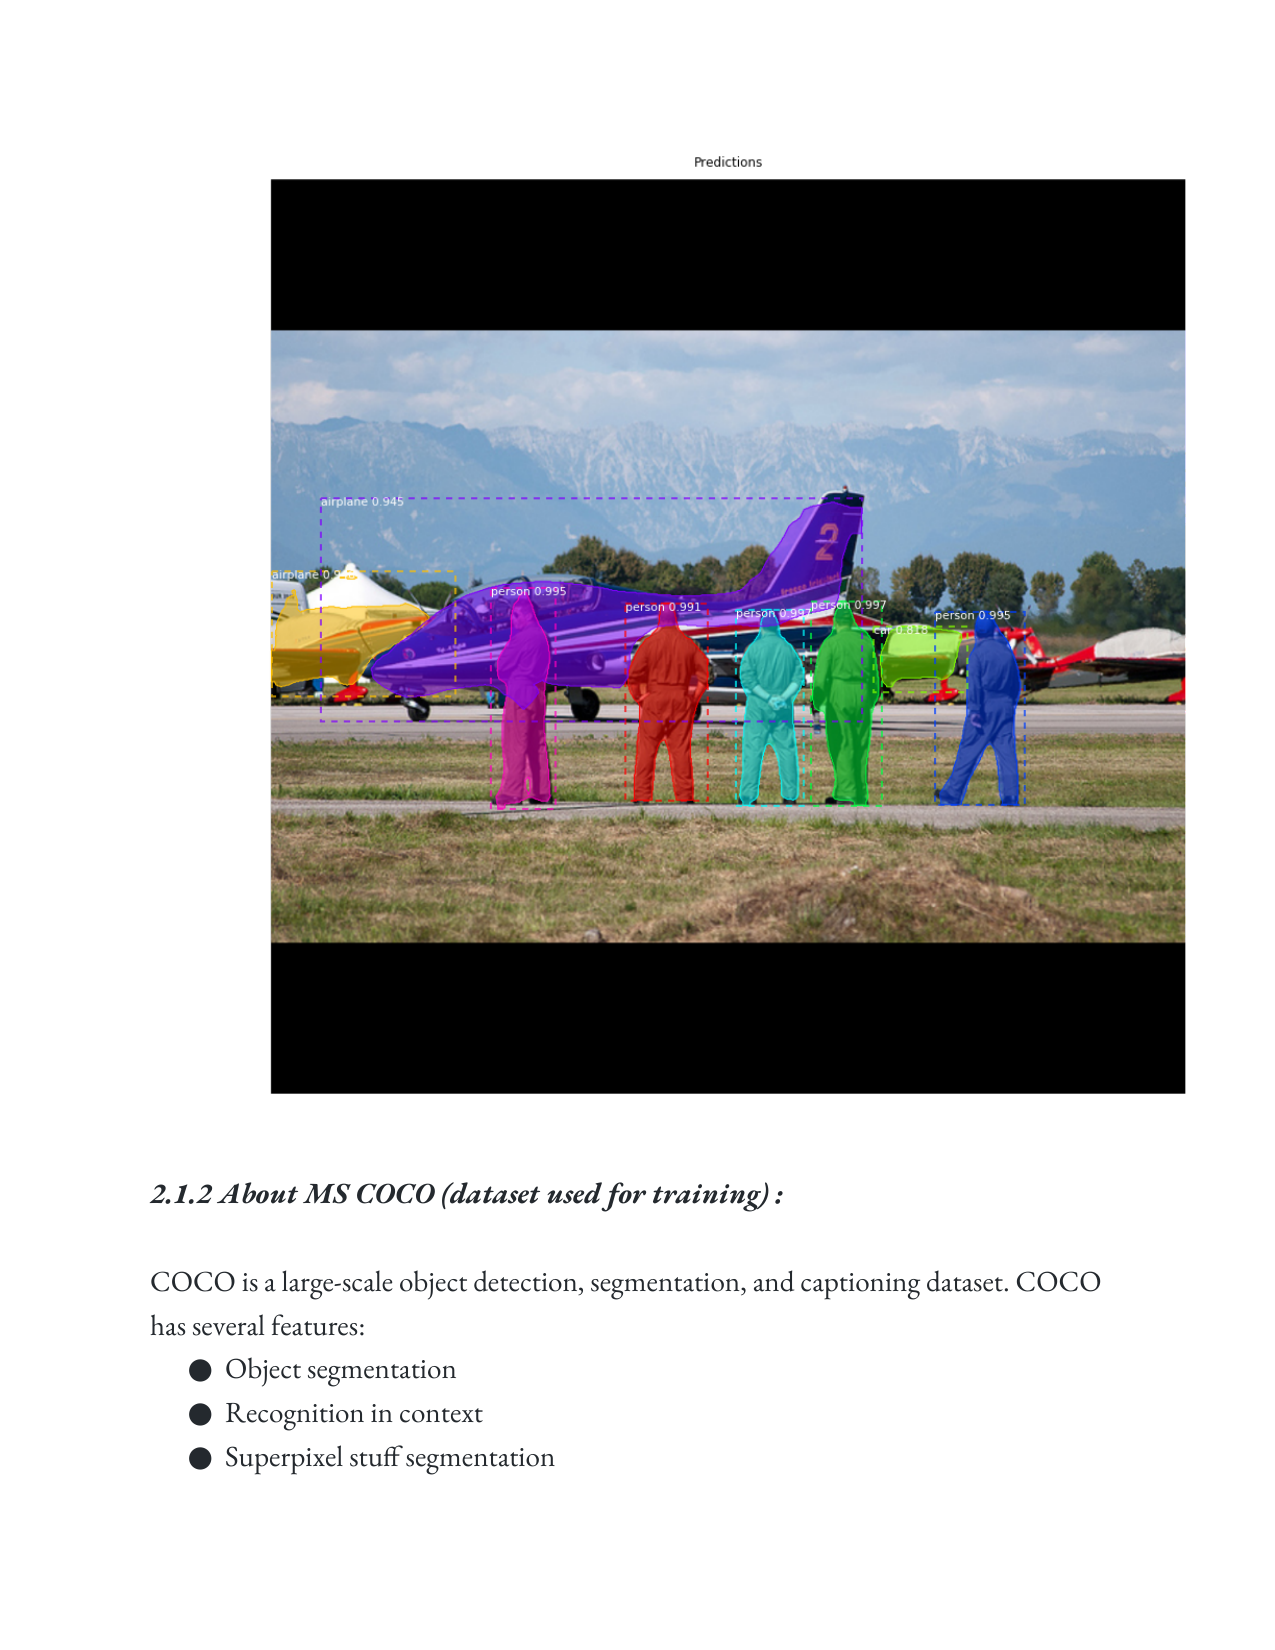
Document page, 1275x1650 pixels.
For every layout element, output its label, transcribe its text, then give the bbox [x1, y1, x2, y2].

list Superpixel stuff segmentation [187, 1437, 1125, 1475]
list Recognition in context [187, 1393, 1125, 1431]
text 2.1.2 About MS COCO (dataset used for training) : [150, 1174, 1125, 1212]
text COCO is a large-scale object detection, segmentation, and captioning dataset. COCO has several features: [150, 1262, 1125, 1344]
picture [225, 150, 1200, 1125]
list Object segmentation [187, 1349, 1125, 1387]
